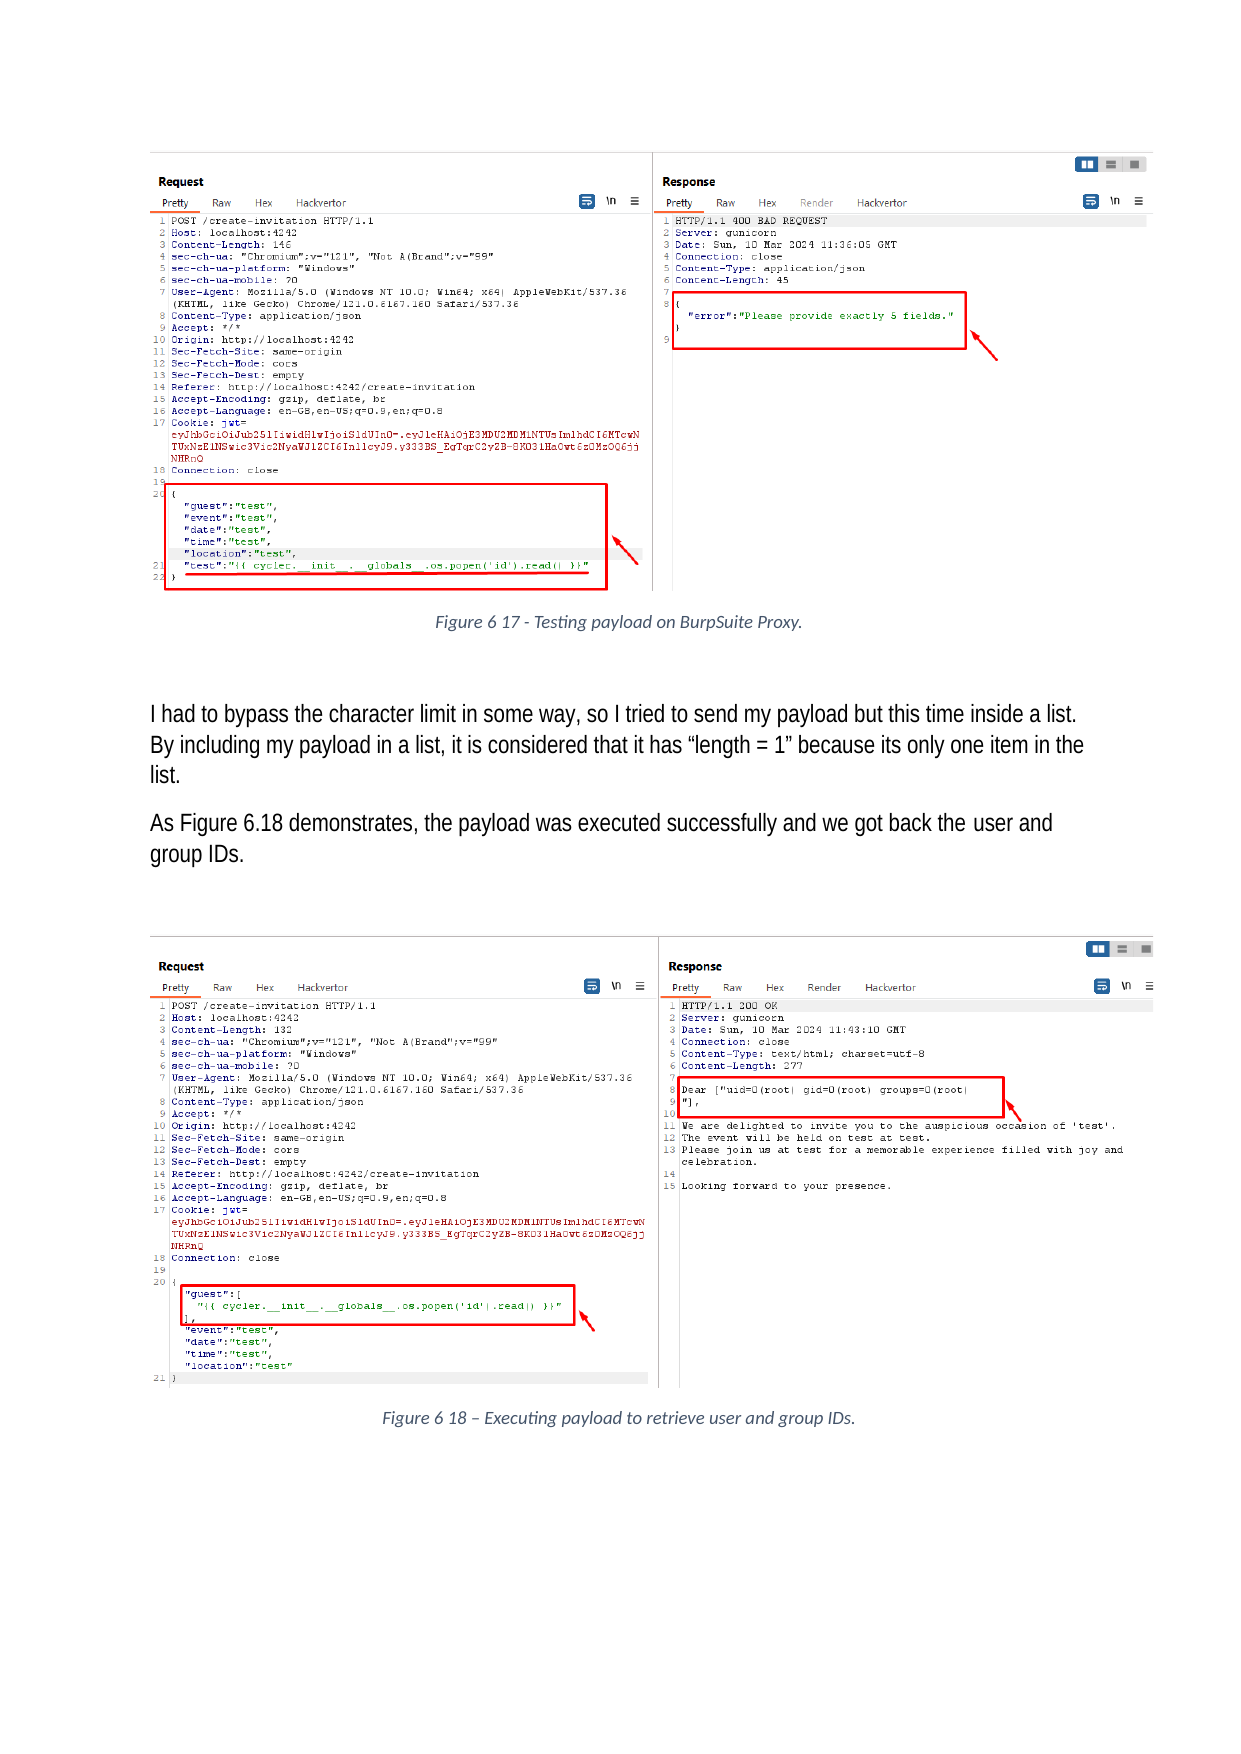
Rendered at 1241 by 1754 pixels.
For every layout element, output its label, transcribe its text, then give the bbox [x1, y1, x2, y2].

text Figure 6 17 - Testing payload on BurpSuite Proxy. [150, 610, 1090, 633]
picture [150, 934, 1154, 1388]
picture [150, 150, 1154, 591]
text Figure 6 18 – Executing payload to retrieve user and group IDs. [150, 1407, 1090, 1429]
text I had to bypass the character limit in some way, so I tried to send my payload but this time inside a list. By including my payload in a list, it is considered that it has “length = 1” because its only one item in the list. [150, 699, 1090, 789]
text As Figure 6.18 demonstrates, the payload was executed successfully and we got back the user and group IDs. [150, 808, 1090, 868]
